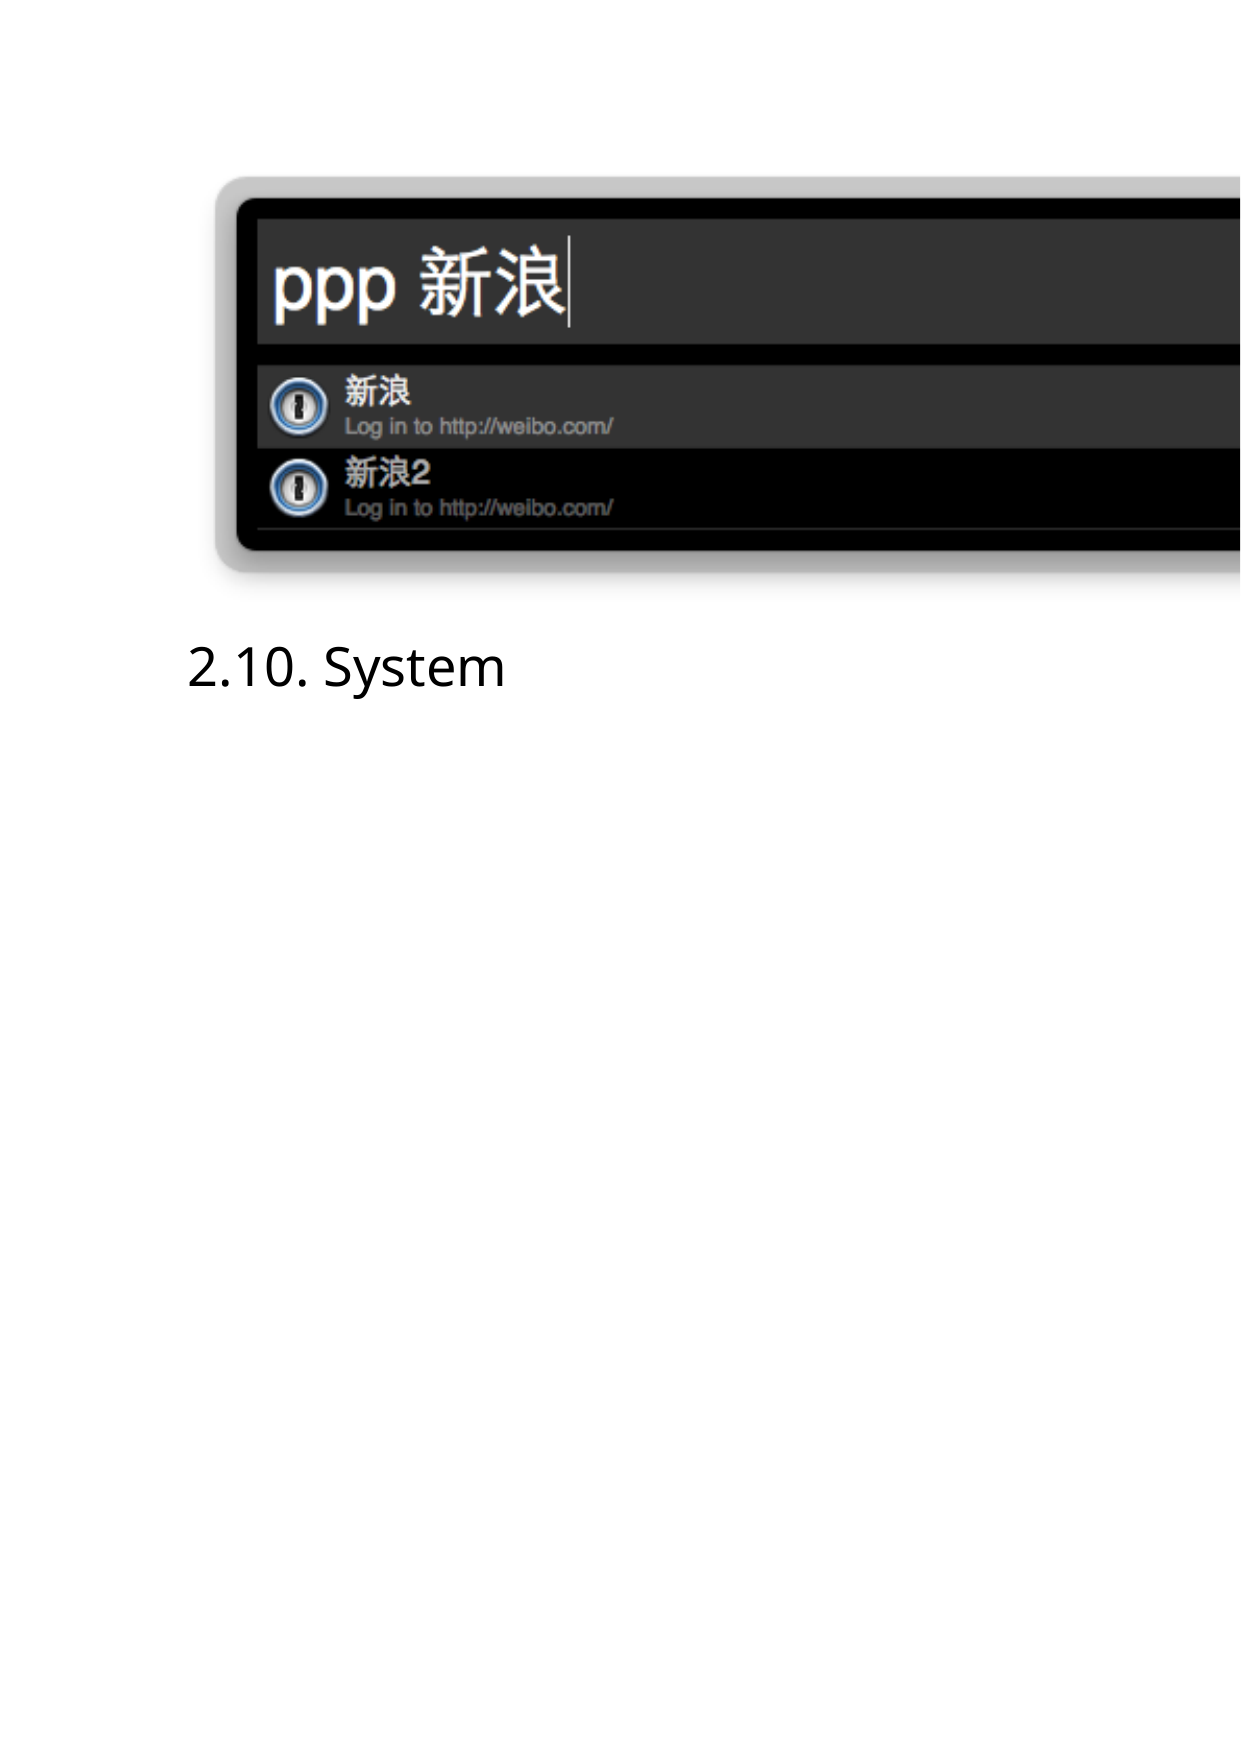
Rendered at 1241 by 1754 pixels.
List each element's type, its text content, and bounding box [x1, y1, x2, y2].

picture [187, 162, 1241, 614]
text 2.10. System [187, 617, 1053, 714]
